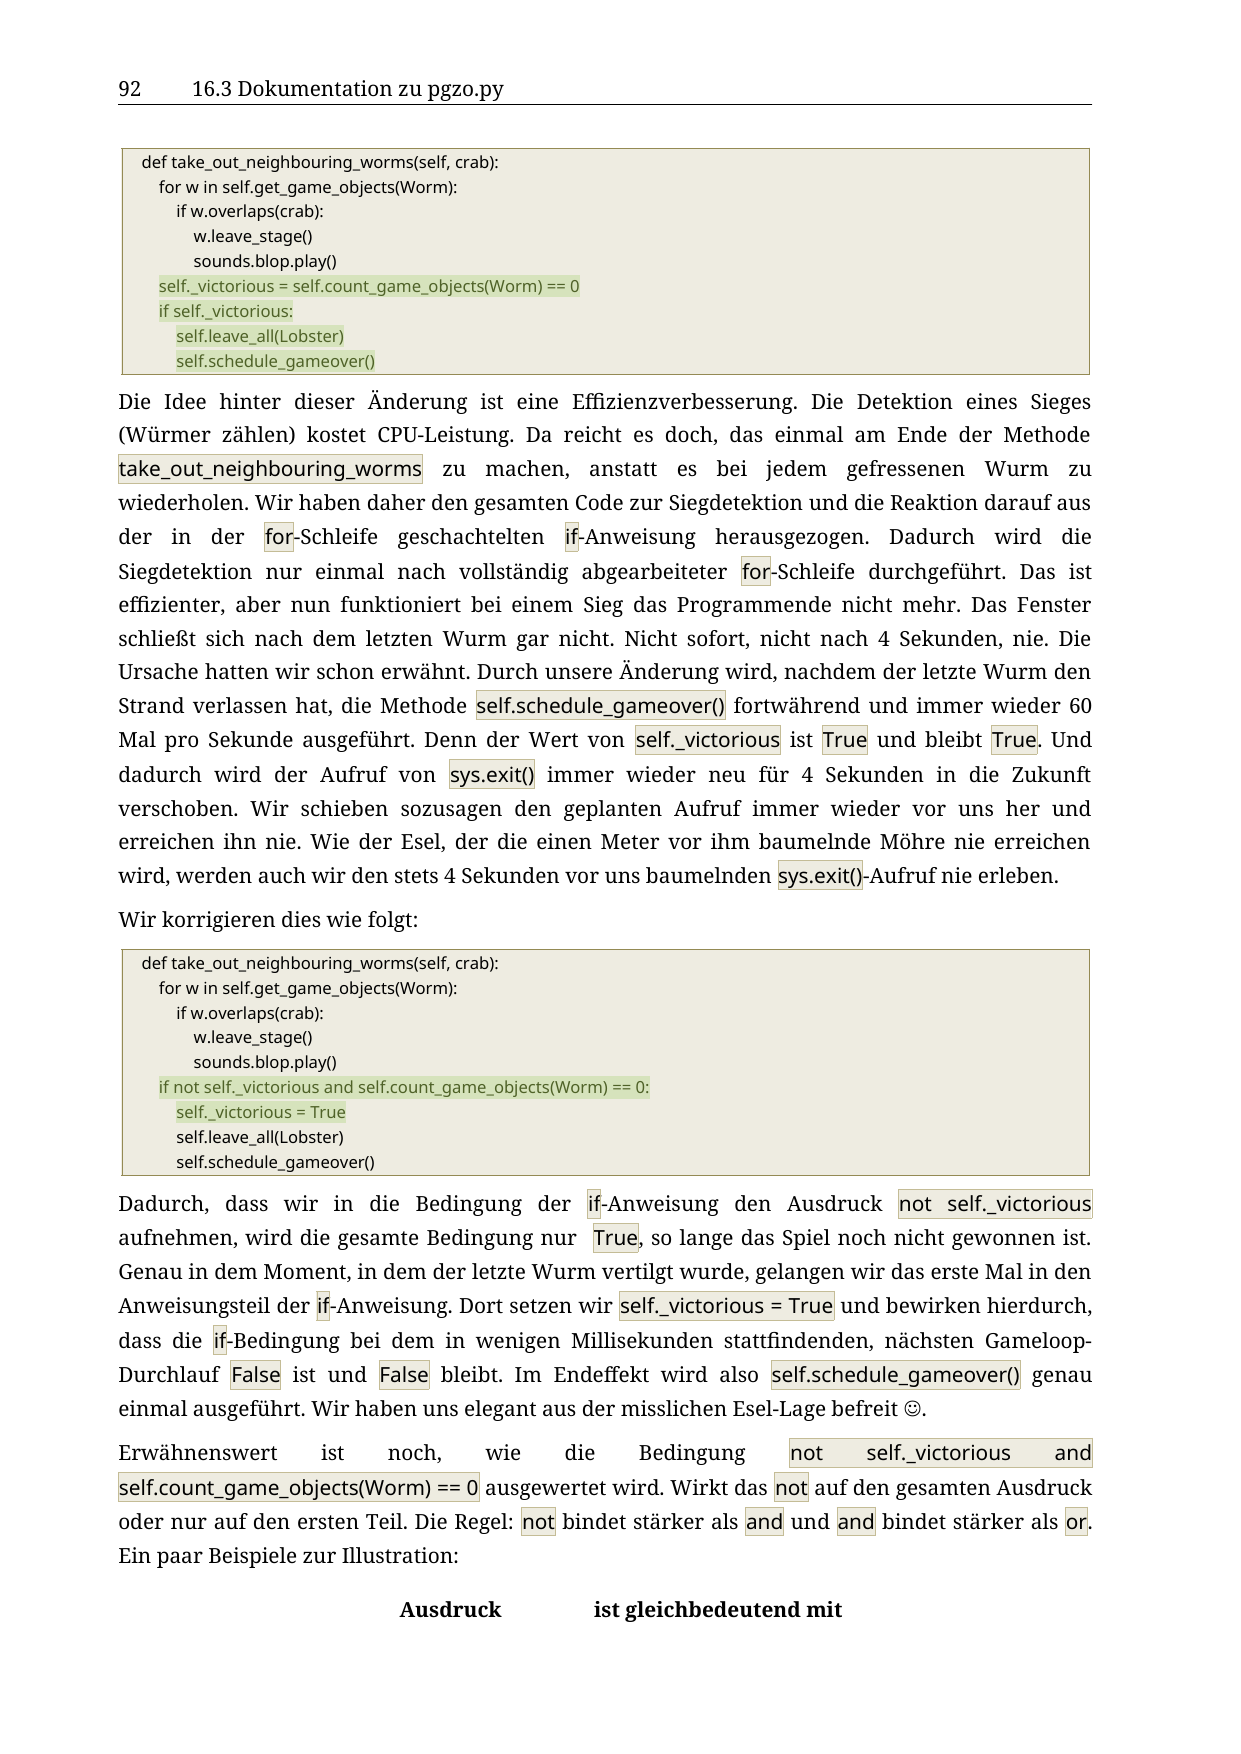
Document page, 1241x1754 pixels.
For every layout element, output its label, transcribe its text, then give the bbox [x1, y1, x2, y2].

text self.leave_all(Lobster) [123, 322, 1089, 347]
text Die Idee hinter dieser Änderung ist eine Effizienzverbesserung. Die Detektion eines Sieges (Würmer zählen) kostet CPU-Leistung. Da reicht es doch, das einmal am Ende der Methode take_out_neighbouring_worms zu machen, anstatt es bei jedem gefressenen Wurm zu wiederholen. Wir haben daher den gesamten Code zur Siegdetektion und die Reaktion darauf aus der in der for-Schleife geschachtelten if-Anweisung herausgezogen. Dadurch wird die Siegdetektion nur einmal nach vollständig abgearbeiteter for-Schleife durchgeführt. Das ist effizienter, aber nun funktioniert bei einem Sieg das Programmende nicht mehr. Das Fenster schließt sich nach dem letzten Wurm gar nicht. Nicht sofort, nicht nach 4 Sekunden, nie. Die Ursache hatten wir schon erwähnt. Durch unsere Änderung wird, nachdem der letzte Wurm den Strand verlassen hat, die Methode self.schedule_gameover() fortwährend und immer wieder 60 Mal pro Sekunde ausgeführt. Denn der Wert von self._victorious ist True und bleibt True. Und dadurch wird der Aufruf von sys.exit() immer wieder neu für 4 Sekunden in die Zukunft verschoben. Wir schieben sozusagen den geplanten Aufruf immer wieder vor uns her und erreichen ihn nie. Wie der Esel, der die einen Meter vor ihm baumelnde Möhre nie erreichen wird, werden auch wir den stets 4 Sekunden vor uns baumelnden sys.exit()-Aufruf nie erleben. [118, 387, 1092, 890]
text for w in self.get_game_objects(Worm): [123, 974, 1089, 999]
text Dadurch, dass wir in die Bedingung der if-Anweisung den Ausdruck not self._victorious aufnehmen, wird die gesamte Bedingung nur True, so lange das Spiel noch nicht gewonnen ist. Genau in dem Moment, in dem der letzte Wurm vertilgt wurde, gelangen wir das erste Mal in den Anweisungsteil der if-Anweisung. Dort setzen wir self._victorious = True und bewirken hierdurch, dass die if-Bedingung bei dem in wenigen Millisekunden stattfindenden, nächsten Gameloop-Durchlauf False ist und False bleibt. Im Endeffekt wird also self.schedule_gameover() genau einmal ausgeführt. Wir haben uns elegant aus der misslichen Esel-Lage befreit . [118, 1188, 1092, 1422]
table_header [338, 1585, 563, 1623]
text if self._victorious: [123, 297, 1089, 322]
text self._victorious = self.count_game_objects(Worm) == 0 [123, 272, 1089, 297]
text if w.overlaps(crab): [123, 999, 1089, 1023]
text self._victorious = True [123, 1098, 1089, 1123]
text def take_out_neighbouring_worms(self, crab): [123, 149, 1089, 173]
text self.schedule_gameover() [123, 347, 1089, 374]
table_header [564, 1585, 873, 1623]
text self.leave_all(Lobster) [123, 1123, 1089, 1148]
text for w in self.get_game_objects(Worm): [123, 173, 1089, 197]
text w.leave_stage() [123, 222, 1089, 247]
text self.schedule_gameover() [123, 1148, 1089, 1175]
text if w.overlaps(crab): [123, 197, 1089, 222]
text Erwähnenswert ist noch, wie die Bedingung not self._victorious and self.count_game_objects(Worm) == 0 ausgewertet wird. Wirkt das not auf den gesamten Ausdruck oder nur auf den ersten Teil. Die Regel: not bindet stärker als and und and bindet stärker als or. Ein paar Beispiele zur Illustration: [118, 1438, 1092, 1569]
text sounds.blop.play() [123, 247, 1089, 272]
text def take_out_neighbouring_worms(self, crab): [123, 950, 1089, 974]
text w.leave_stage() [123, 1023, 1089, 1048]
text Wir korrigieren dies wie folgt: [118, 905, 1092, 934]
text if not self._victorious and self.count_game_objects(Worm) == 0: [123, 1073, 1089, 1098]
text sounds.blop.play() [123, 1048, 1089, 1073]
